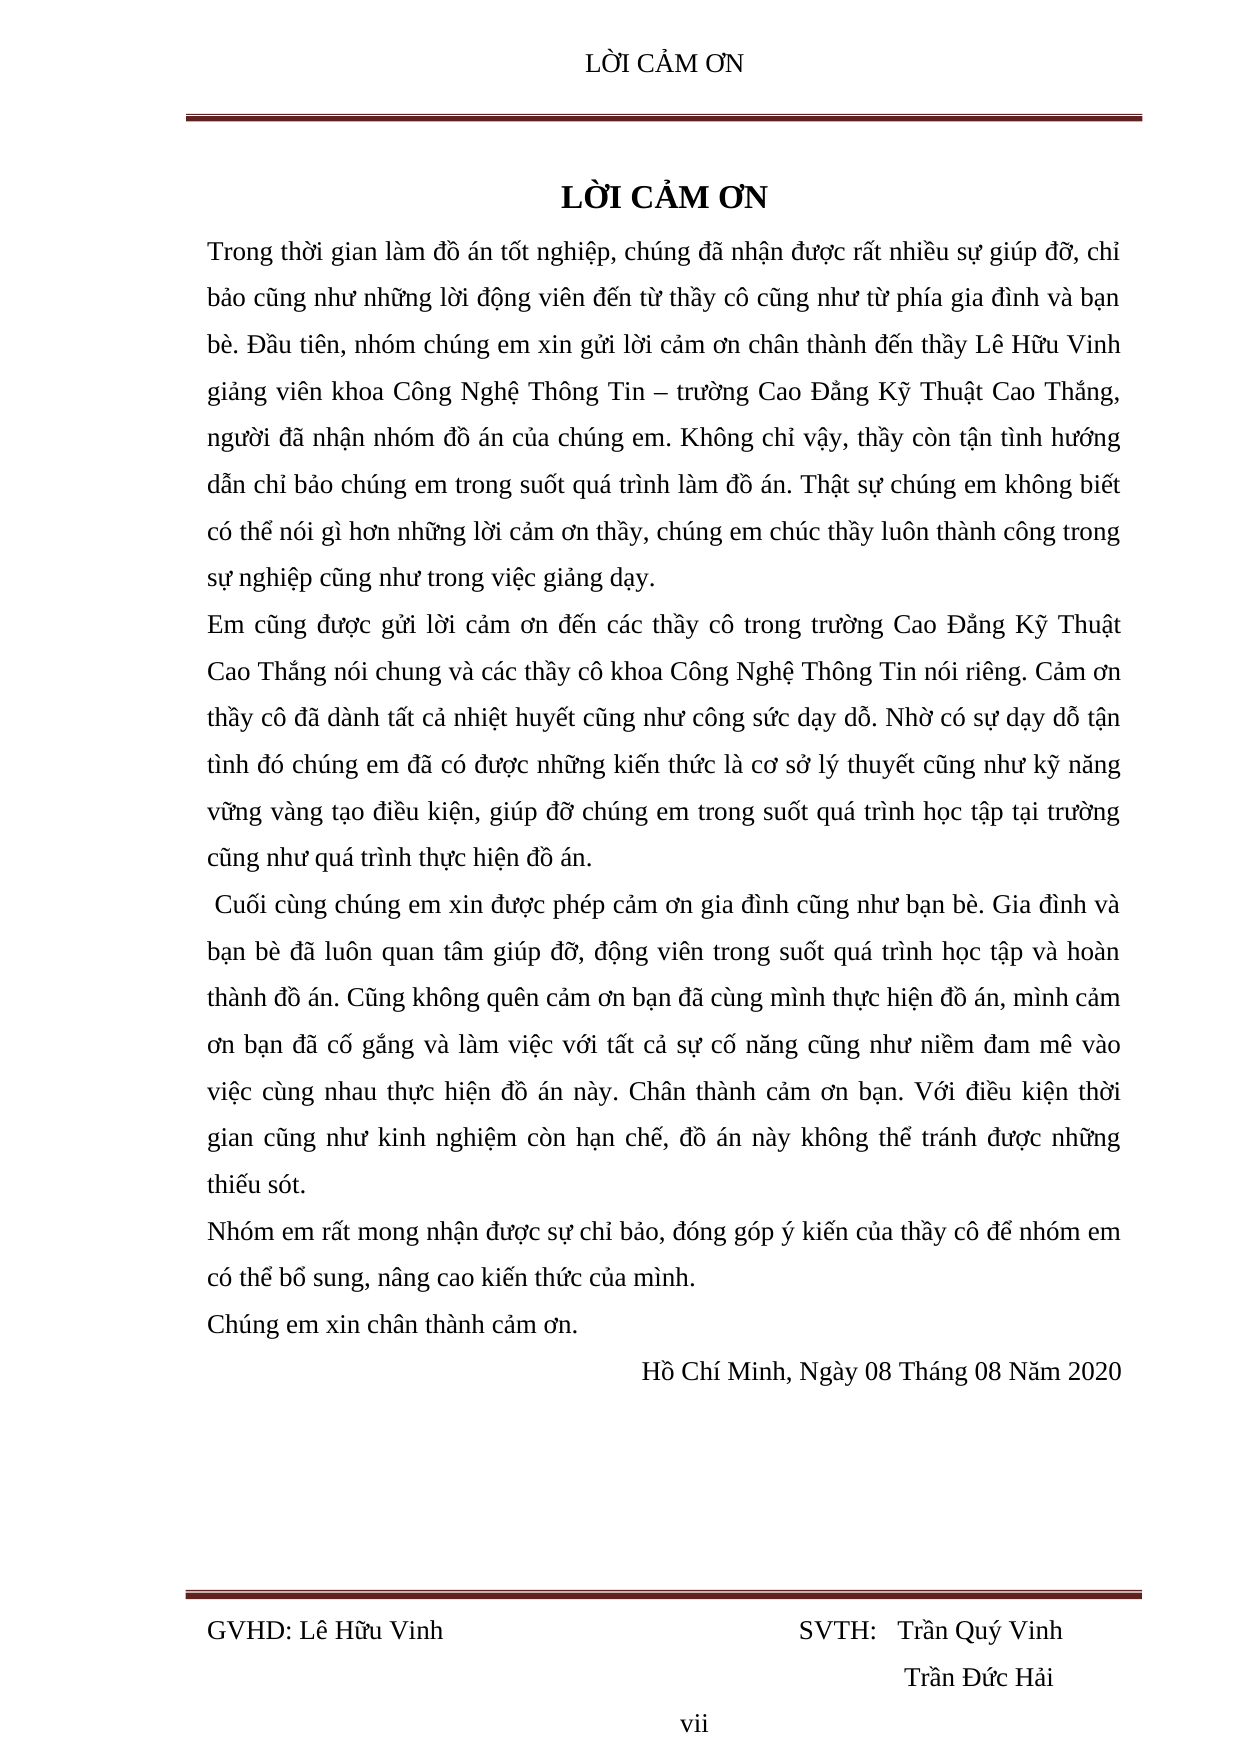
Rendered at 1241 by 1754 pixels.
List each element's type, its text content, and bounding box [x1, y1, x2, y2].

text Trong thời gian làm đồ án tốt nghiệp, chúng đã nhận được rất nhiều sự giúp đỡ, chỉ bảo cũng như những lời động viên đến từ thầy cô cũng như từ phía gia đình và bạn bè. Đầu tiên, nhóm chúng em xin gửi lời cảm ơn chân thành đến thầy Lê Hữu Vinh giảng viên khoa Công Nghệ Thông Tin – trường Cao Đẳng Kỹ Thuật Cao Thắng, người đã nhận nhóm đồ án của chúng em. Không chỉ vậy, thầy còn tận tình hướng dẫn chỉ bảo chúng em trong suốt quá trình làm đồ án. Thật sự chúng em không biết có thể nói gì hơn những lời cảm ơn thầy, chúng em chúc thầy luôn thành công trong sự nghiệp cũng như trong việc giảng dạy. [207, 235, 1122, 592]
text Chúng em xin chân thành cảm ơn. [207, 1308, 1122, 1339]
text Cuối cùng chúng em xin được phép cảm ơn gia đình cũng như bạn bè. Gia đình và bạn bè đã luôn quan tâm giúp đỡ, động viên trong suốt quá trình học tập và hoàn thành đồ án. Cũng không quên cảm ơn bạn đã cùng mình thực hiện đồ án, mình cảm ơn bạn đã cố gắng và làm việc với tất cả sự cố năng cũng như niềm đam mê vào việc cùng nhau thực hiện đồ án này. Chân thành cảm ơn bạn. Với điều kiện thời gian cũng như kinh nghiệm còn hạn chế, đồ án này không thể tránh được những thiếu sót. [207, 888, 1122, 1199]
text Nhóm em rất mong nhận được sự chỉ bảo, đóng góp ý kiến của thầy cô để nhóm em có thể bổ sung, nâng cao kiến thức của mình. [207, 1215, 1122, 1292]
text Em cũng được gửi lời cảm ơn đến các thầy cô trong trường Cao Đẳng Kỹ Thuật Cao Thắng nói chung và các thầy cô khoa Công Nghệ Thông Tin nói riêng. Cảm ơn thầy cô đã dành tất cả nhiệt huyết cũng như công sức dạy dỗ. Nhờ có sự dạy dỗ tận tình đó chúng em đã có được những kiến thức là cơ sở lý thuyết cũng như kỹ năng vững vàng tạo điều kiện, giúp đỡ chúng em trong suốt quá trình học tập tại trường cũng như quá trình thực hiện đồ án. [207, 608, 1122, 872]
text LỜI CẢM ƠN [207, 177, 1122, 216]
text Hồ Chí Minh, Ngày 08 Tháng 08 Năm 2020 [207, 1355, 1122, 1386]
